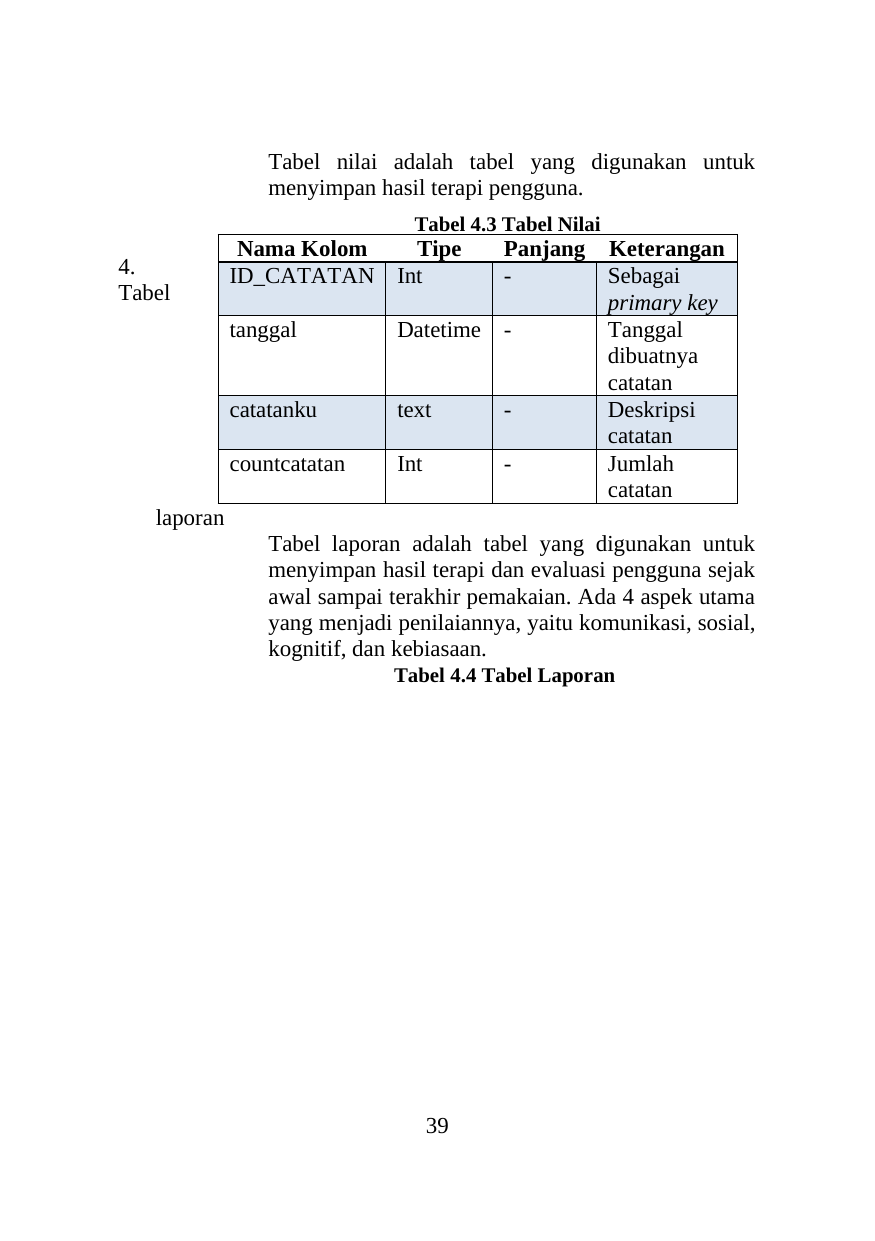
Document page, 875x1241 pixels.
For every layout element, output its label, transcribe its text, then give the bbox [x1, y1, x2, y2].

table_cell Jumlah catatan [597, 450, 737, 503]
table_cell - [493, 316, 596, 395]
list Tabel laporan adalah tabel yang digunakan untuk menyimpan hasil terapi dan evaluasi pengguna sejak awal sampai terakhir pemakaian. Ada 4 aspek utama yang menjadi penilaiannya, yaitu komunikasi, sosial, kognitif, dan kebiasaan. [268, 530, 756, 662]
list Tabel laporan [118, 253, 756, 530]
table_cell Int [386, 450, 492, 503]
table_header Tipe [386, 235, 492, 261]
text Tabel 4.3 Tabel Nilai [414, 212, 601, 234]
table_cell tanggal [219, 316, 385, 395]
table_cell Deskripsi catatan [597, 396, 737, 449]
table_header Nama Kolom [219, 235, 386, 261]
table_cell Int [386, 263, 492, 315]
table_cell Sebagai primary key [597, 263, 737, 315]
table_header Panjang [493, 235, 596, 261]
table_cell ID_CATATAN [219, 263, 385, 315]
table_cell - [493, 263, 596, 315]
table_cell Datetime [386, 316, 492, 395]
table_cell Tanggal dibuatnya catatan [597, 316, 737, 395]
table_cell catatanku [219, 396, 385, 449]
list Tabel nilai adalah tabel yang digunakan untuk menyimpan hasil terapi pengguna. [268, 148, 756, 200]
table_header Keterangan [596, 235, 737, 261]
table_cell countcatatan [219, 450, 385, 503]
table_cell text [386, 396, 492, 449]
table_cell - [493, 450, 596, 503]
text Tabel 4.4 Tabel Laporan [394, 663, 615, 687]
table_cell - [493, 396, 596, 449]
